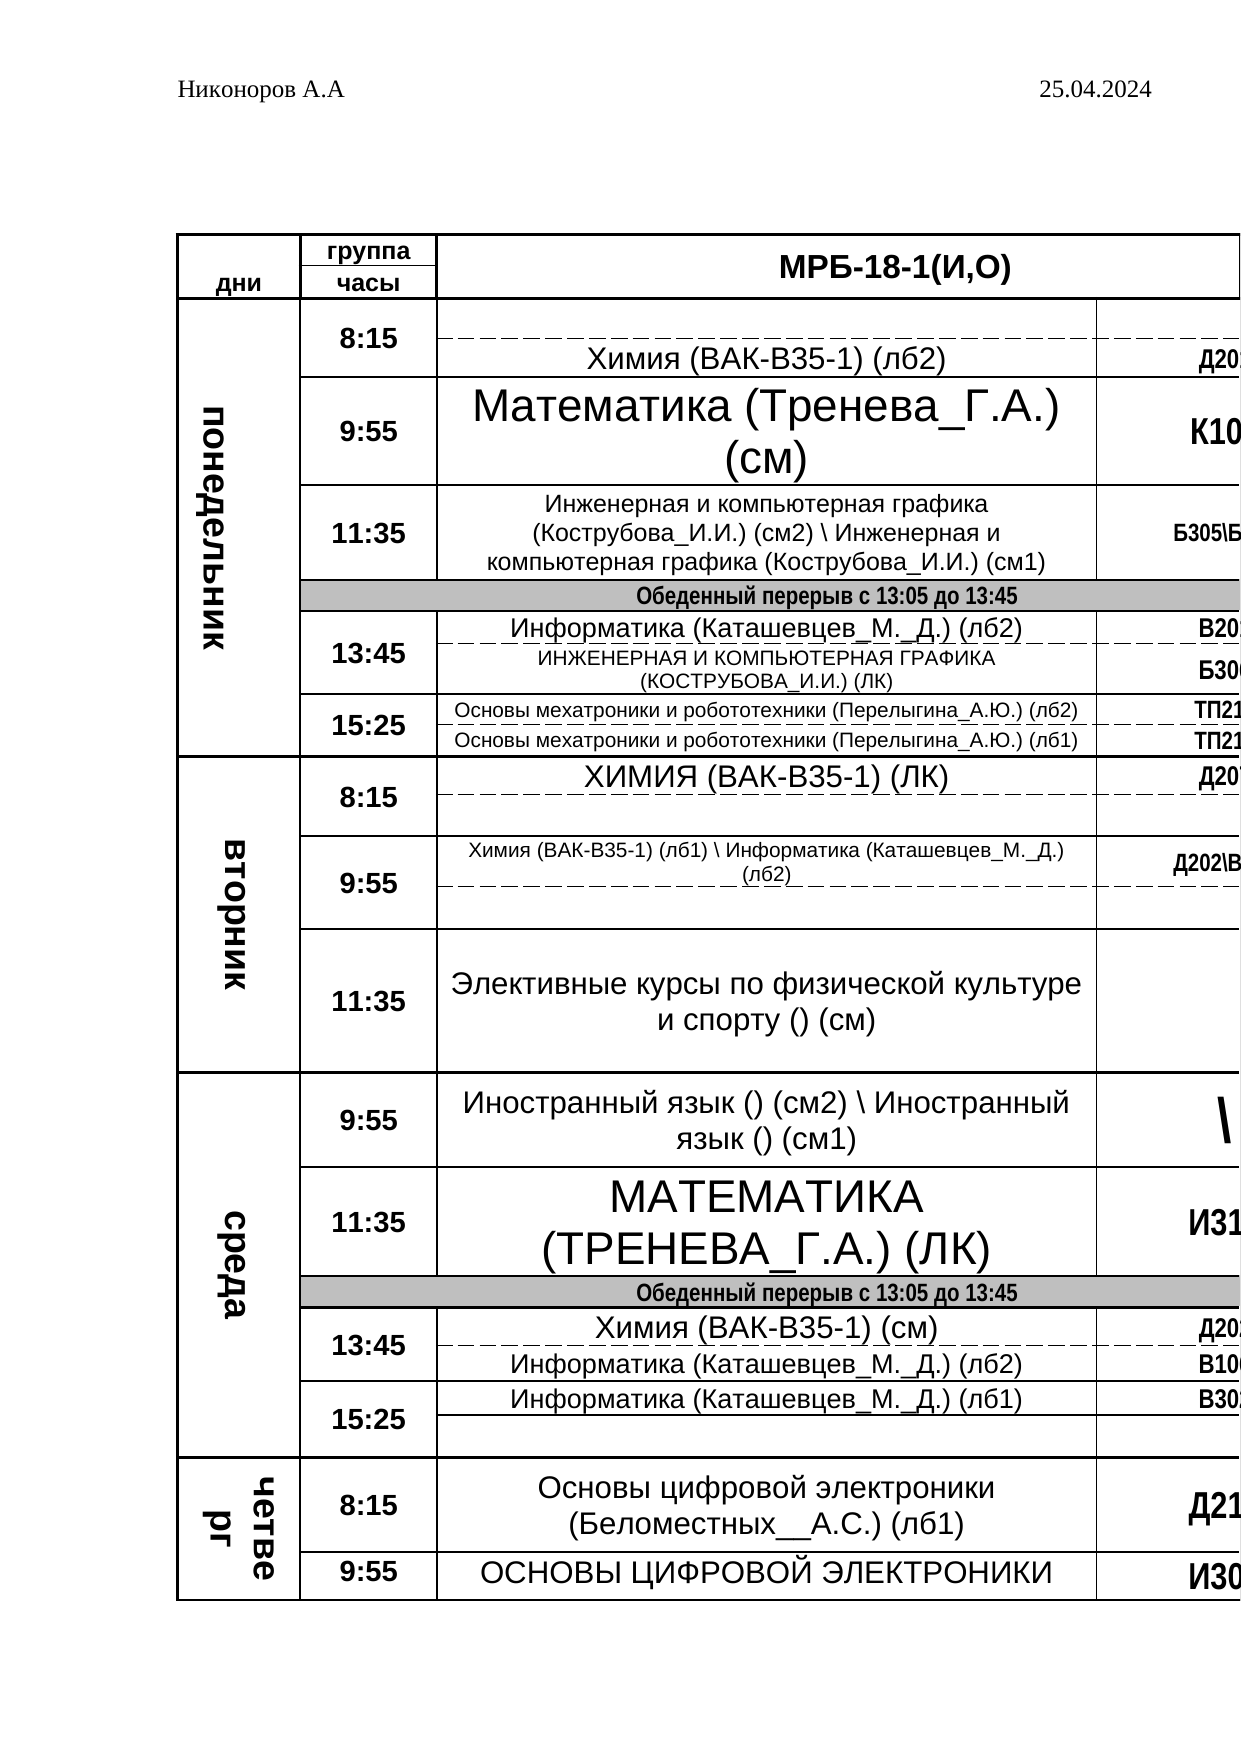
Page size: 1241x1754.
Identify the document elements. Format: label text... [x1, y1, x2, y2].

table_cell В106 [1097, 1345, 1240, 1380]
table_cell Б305\Б305 [1097, 484, 1240, 579]
table_cell [1097, 928, 1240, 1071]
table_cell Основы мехатроники и робототехники (Перелыгина_А.Ю.) (лб2) [438, 695, 1096, 724]
table_cell Основы цифровой электроники (Беломестных__А.С.) (лб1) [438, 1459, 1096, 1551]
table_cell 8:15 [301, 1459, 436, 1551]
table_cell Инженерная и компьютерная графика (Кострубова_И.И.) (см2) \ Инженерная и компьютерная графика (Кострубова_И.И.) (см1) [438, 486, 1096, 579]
table_cell ХИМИЯ (ВАК-В35-1) (ЛК) [438, 758, 1096, 794]
table_cell МАТЕМАТИКА (ТРЕНЕВА_Г.А.) (ЛК) [438, 1168, 1096, 1274]
table_cell Обеденный перерыв с 13:05 до 13:45 [301, 579, 1240, 610]
table_header дни [179, 236, 299, 297]
table_cell Д201 [1097, 338, 1240, 376]
table_cell 11:35 [301, 486, 436, 579]
table_header МРБ-18-1(И,О) [438, 236, 1239, 297]
table_cell [1097, 300, 1240, 338]
table_cell К104 [1097, 376, 1240, 484]
table_cell среда [179, 1074, 299, 1456]
table_cell [1097, 794, 1240, 835]
table_cell 9:55 [301, 378, 436, 484]
table_header группа [302, 236, 435, 265]
table_cell ТП210 [1097, 693, 1240, 724]
table_cell [438, 300, 1096, 338]
table_cell Основы мехатроники и робототехники (Перелыгина_А.Ю.) (лб1) [438, 724, 1096, 755]
table_cell 15:25 [301, 1382, 436, 1456]
table_cell понедельник [179, 300, 299, 755]
table_cell И307 [1097, 1551, 1240, 1599]
table_cell 8:15 [301, 758, 436, 835]
table_cell Д207 [1097, 755, 1240, 794]
table_cell Информатика (Каташевцев_М._Д.) (лб2) [438, 612, 1096, 643]
table_cell Информатика (Каташевцев_М._Д.) (лб2) [438, 1345, 1096, 1380]
table_cell Химия (ВАК-В35-1) (см) [438, 1309, 1096, 1345]
table_cell Обеденный перерыв с 13:05 до 13:45 [301, 1275, 1240, 1306]
table_cell четверг [179, 1459, 299, 1599]
table_cell В201 [1097, 610, 1240, 643]
table_cell 13:45 [301, 612, 436, 693]
table_cell вторник [179, 758, 299, 1071]
table_cell Математика (Тренева_Г.А.) (см) [438, 378, 1096, 484]
table_cell [438, 886, 1096, 927]
table_cell 9:55 [301, 837, 436, 927]
table_cell Химия (ВАК-В35-1) (лб1) \ Информатика (Каташевцев_М._Д.) (лб2) [438, 837, 1096, 886]
table_cell [438, 1416, 1096, 1456]
table_cell Химия (ВАК-В35-1) (лб2) [438, 338, 1096, 376]
table_cell Б306 [1097, 643, 1240, 693]
table_cell ТП210 [1097, 724, 1240, 755]
table_cell [438, 794, 1096, 835]
table_cell Элективные курсы по физической культуре и спорту () (см) [438, 930, 1096, 1071]
table_cell 8:15 [301, 300, 436, 376]
table_cell Д210 [1097, 1456, 1240, 1551]
table_cell И317 [1097, 1166, 1240, 1274]
table_cell Д202 [1097, 1306, 1240, 1345]
table_cell Информатика (Каташевцев_М._Д.) (лб1) [438, 1382, 1096, 1414]
table_cell \ [1097, 1071, 1240, 1166]
table_cell [1097, 1414, 1240, 1456]
table_cell 9:55 [301, 1553, 436, 1599]
table_cell часы [302, 266, 435, 297]
table_cell 13:45 [301, 1309, 436, 1380]
table_cell ИНЖЕНЕРНАЯ И КОМПЬЮТЕРНАЯ ГРАФИКА (КОСТРУБОВА_И.И.) (ЛК) [438, 643, 1096, 693]
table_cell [438, 1553, 1096, 1599]
table_cell Иностранный язык () (см2) \ Иностранный язык () (см1) [438, 1074, 1096, 1166]
table_cell В302 [1097, 1380, 1240, 1414]
table_cell 9:55 [301, 1074, 436, 1166]
table_cell Д202\В201 [1097, 835, 1240, 886]
table_cell 15:25 [301, 695, 436, 755]
table_cell [1097, 886, 1240, 927]
table_cell 11:35 [301, 1168, 436, 1274]
table_cell 11:35 [301, 930, 436, 1071]
